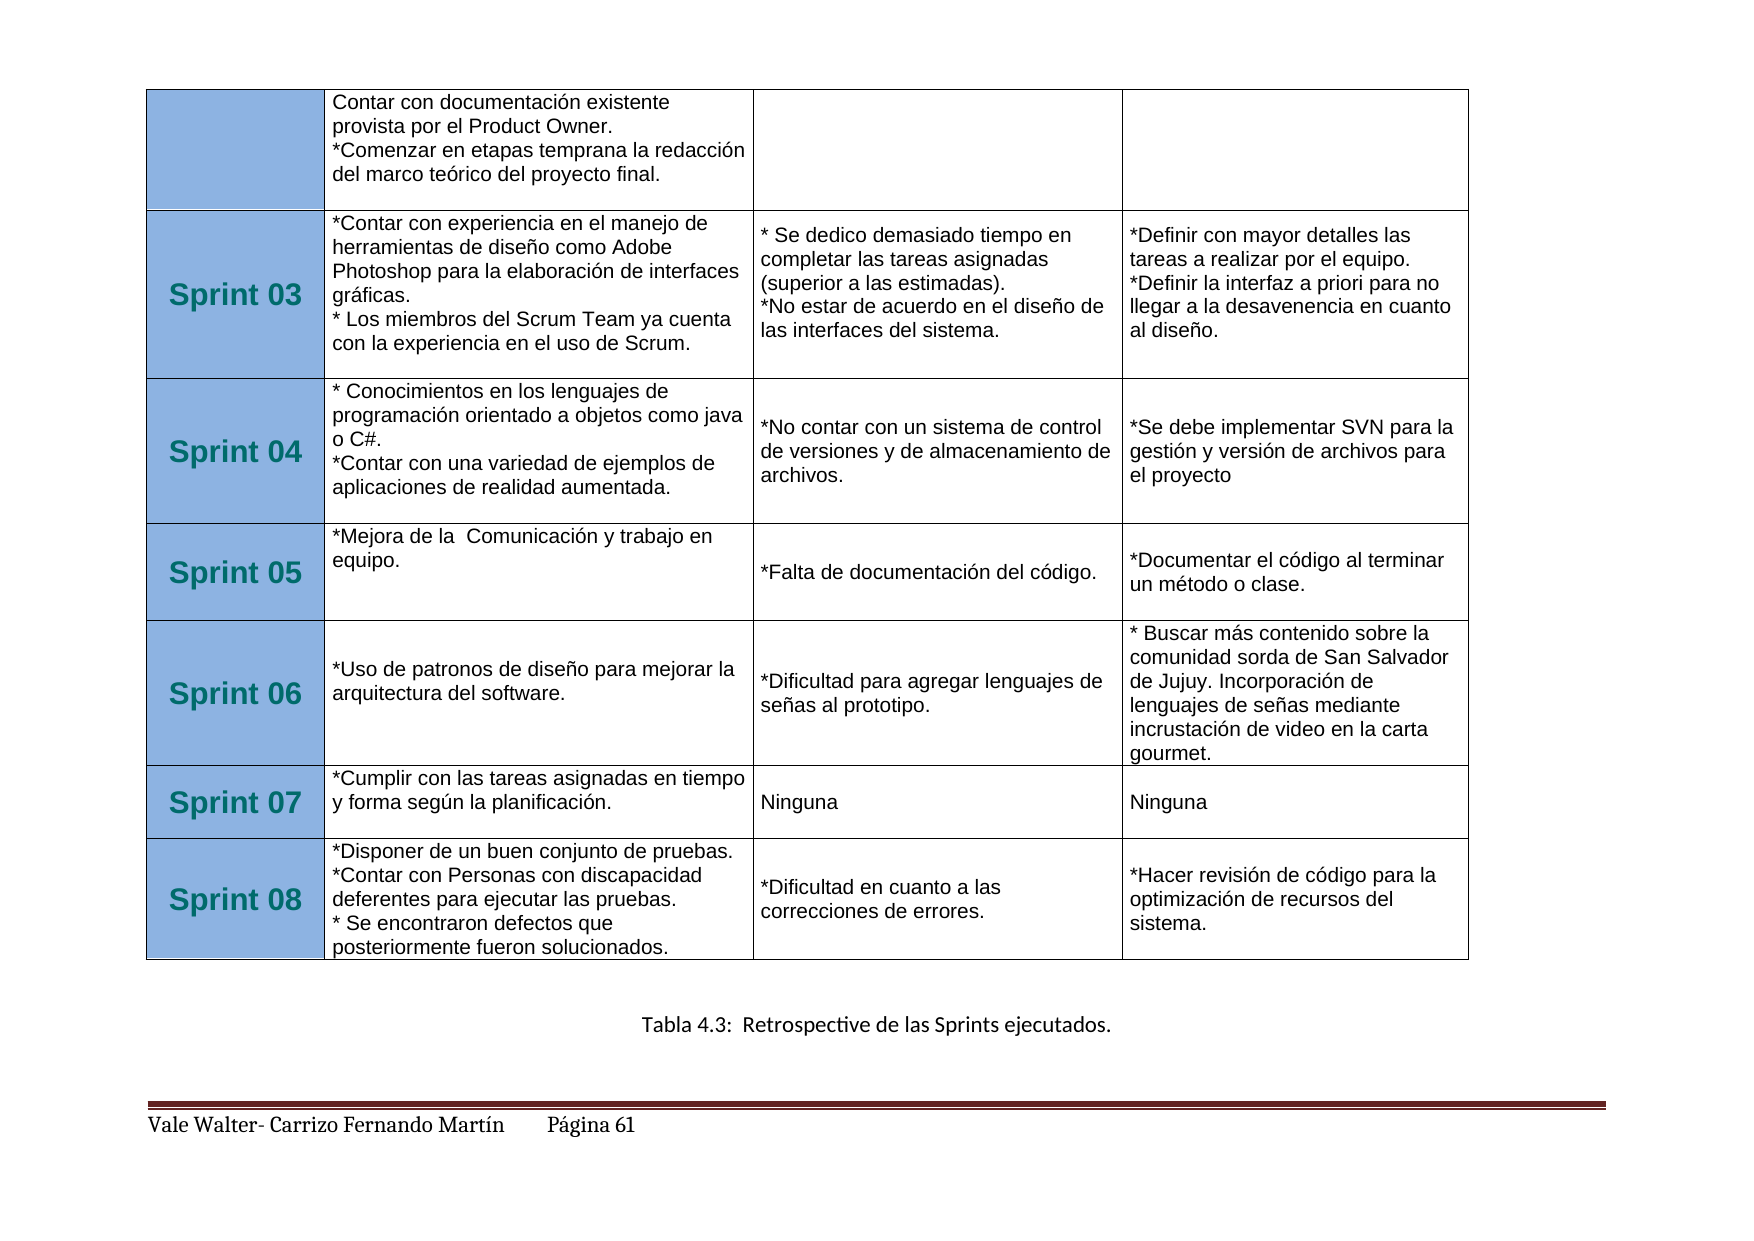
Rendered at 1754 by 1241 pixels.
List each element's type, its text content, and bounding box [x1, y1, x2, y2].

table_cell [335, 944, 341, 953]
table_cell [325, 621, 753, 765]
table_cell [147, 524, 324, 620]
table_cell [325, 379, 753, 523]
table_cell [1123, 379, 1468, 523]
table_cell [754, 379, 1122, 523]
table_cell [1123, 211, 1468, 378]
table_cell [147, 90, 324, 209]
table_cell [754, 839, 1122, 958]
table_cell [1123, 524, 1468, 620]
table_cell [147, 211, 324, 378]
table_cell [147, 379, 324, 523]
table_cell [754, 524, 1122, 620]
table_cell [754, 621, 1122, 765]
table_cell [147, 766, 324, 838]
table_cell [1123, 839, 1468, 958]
text Tabla 4.3: Retrospective de las Sprints ejecutados. [148, 1011, 1606, 1038]
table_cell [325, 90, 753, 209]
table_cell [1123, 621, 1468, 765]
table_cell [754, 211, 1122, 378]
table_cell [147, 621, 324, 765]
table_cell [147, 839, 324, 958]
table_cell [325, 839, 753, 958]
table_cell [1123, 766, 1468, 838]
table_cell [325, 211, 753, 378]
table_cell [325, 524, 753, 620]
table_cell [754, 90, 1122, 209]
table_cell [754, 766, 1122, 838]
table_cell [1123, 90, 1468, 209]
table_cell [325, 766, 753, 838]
